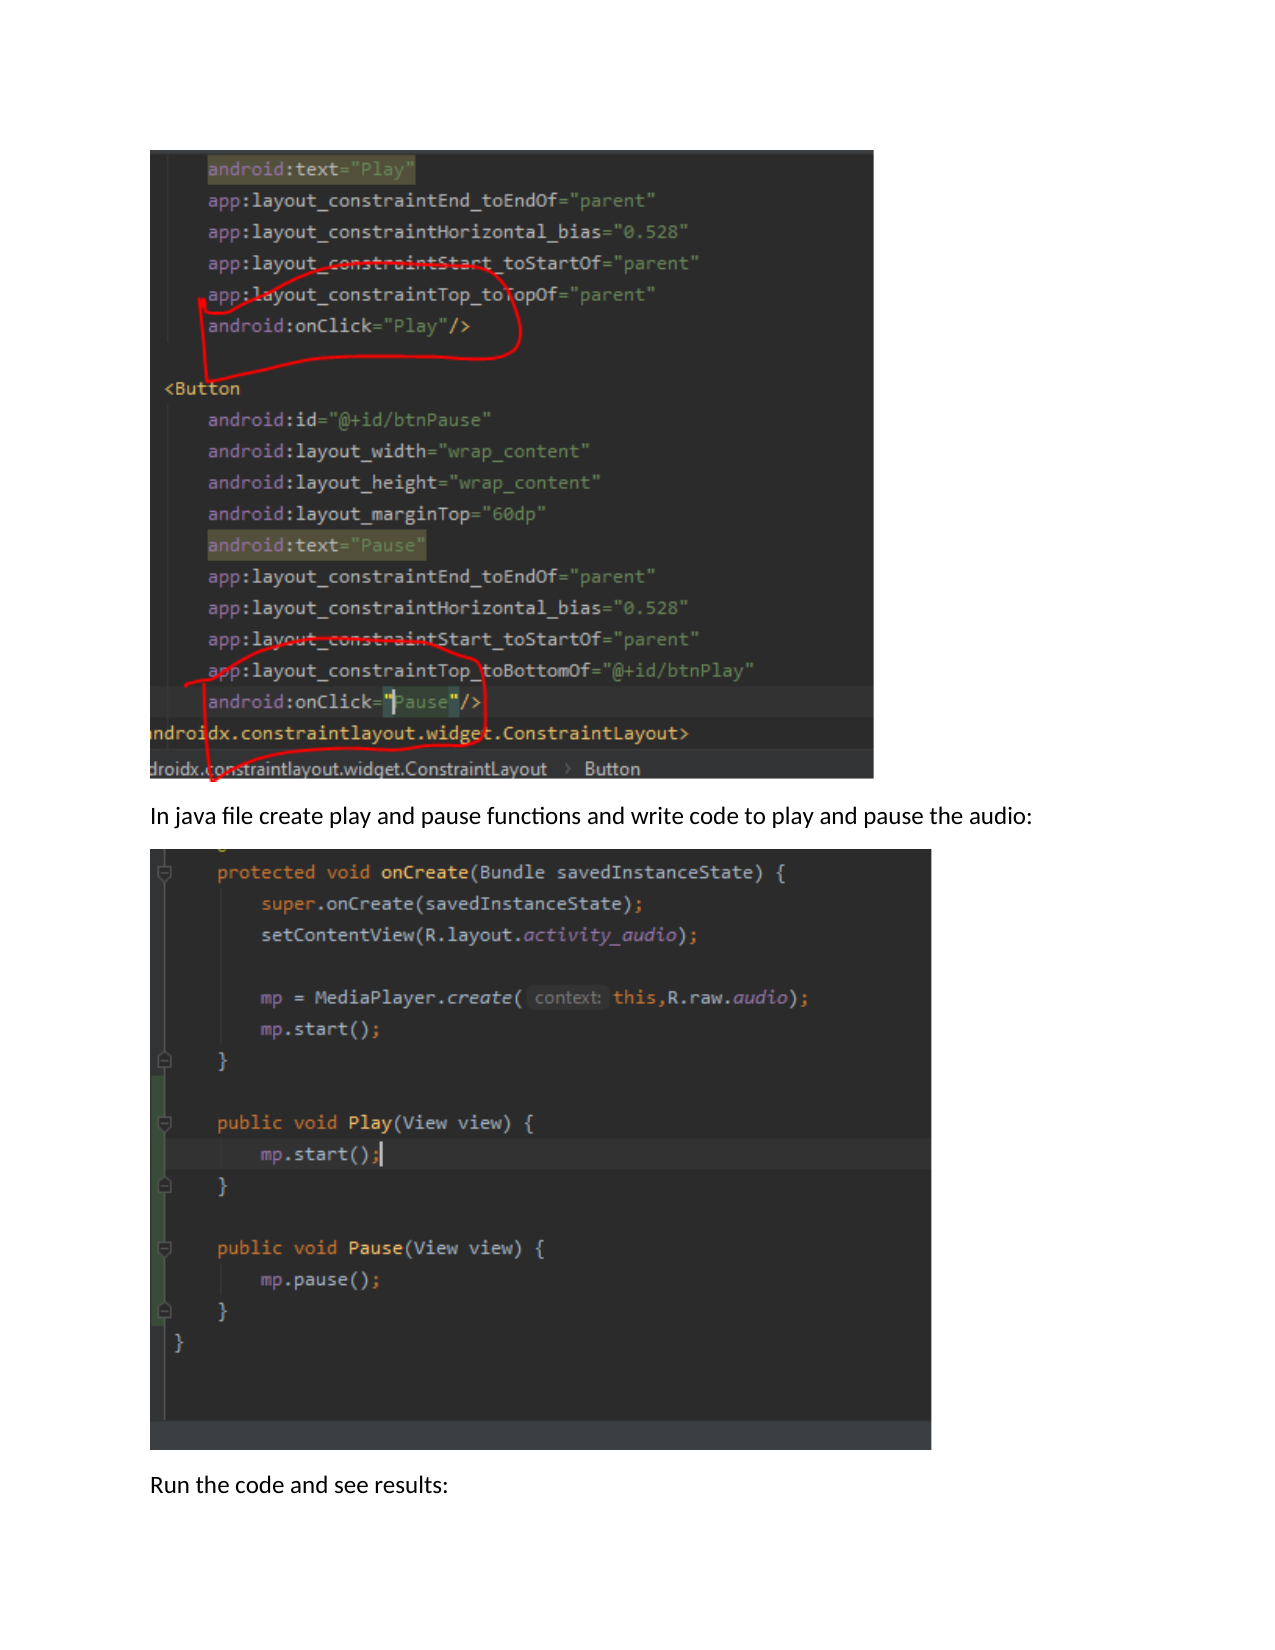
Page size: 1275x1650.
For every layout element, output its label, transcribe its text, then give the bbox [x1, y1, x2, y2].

picture [150, 150, 874, 782]
picture [150, 849, 932, 1450]
text Run the code and see results: [150, 1469, 1125, 1499]
text In java file create play and pause functions and write code to play and pause the audio: [150, 800, 1125, 831]
